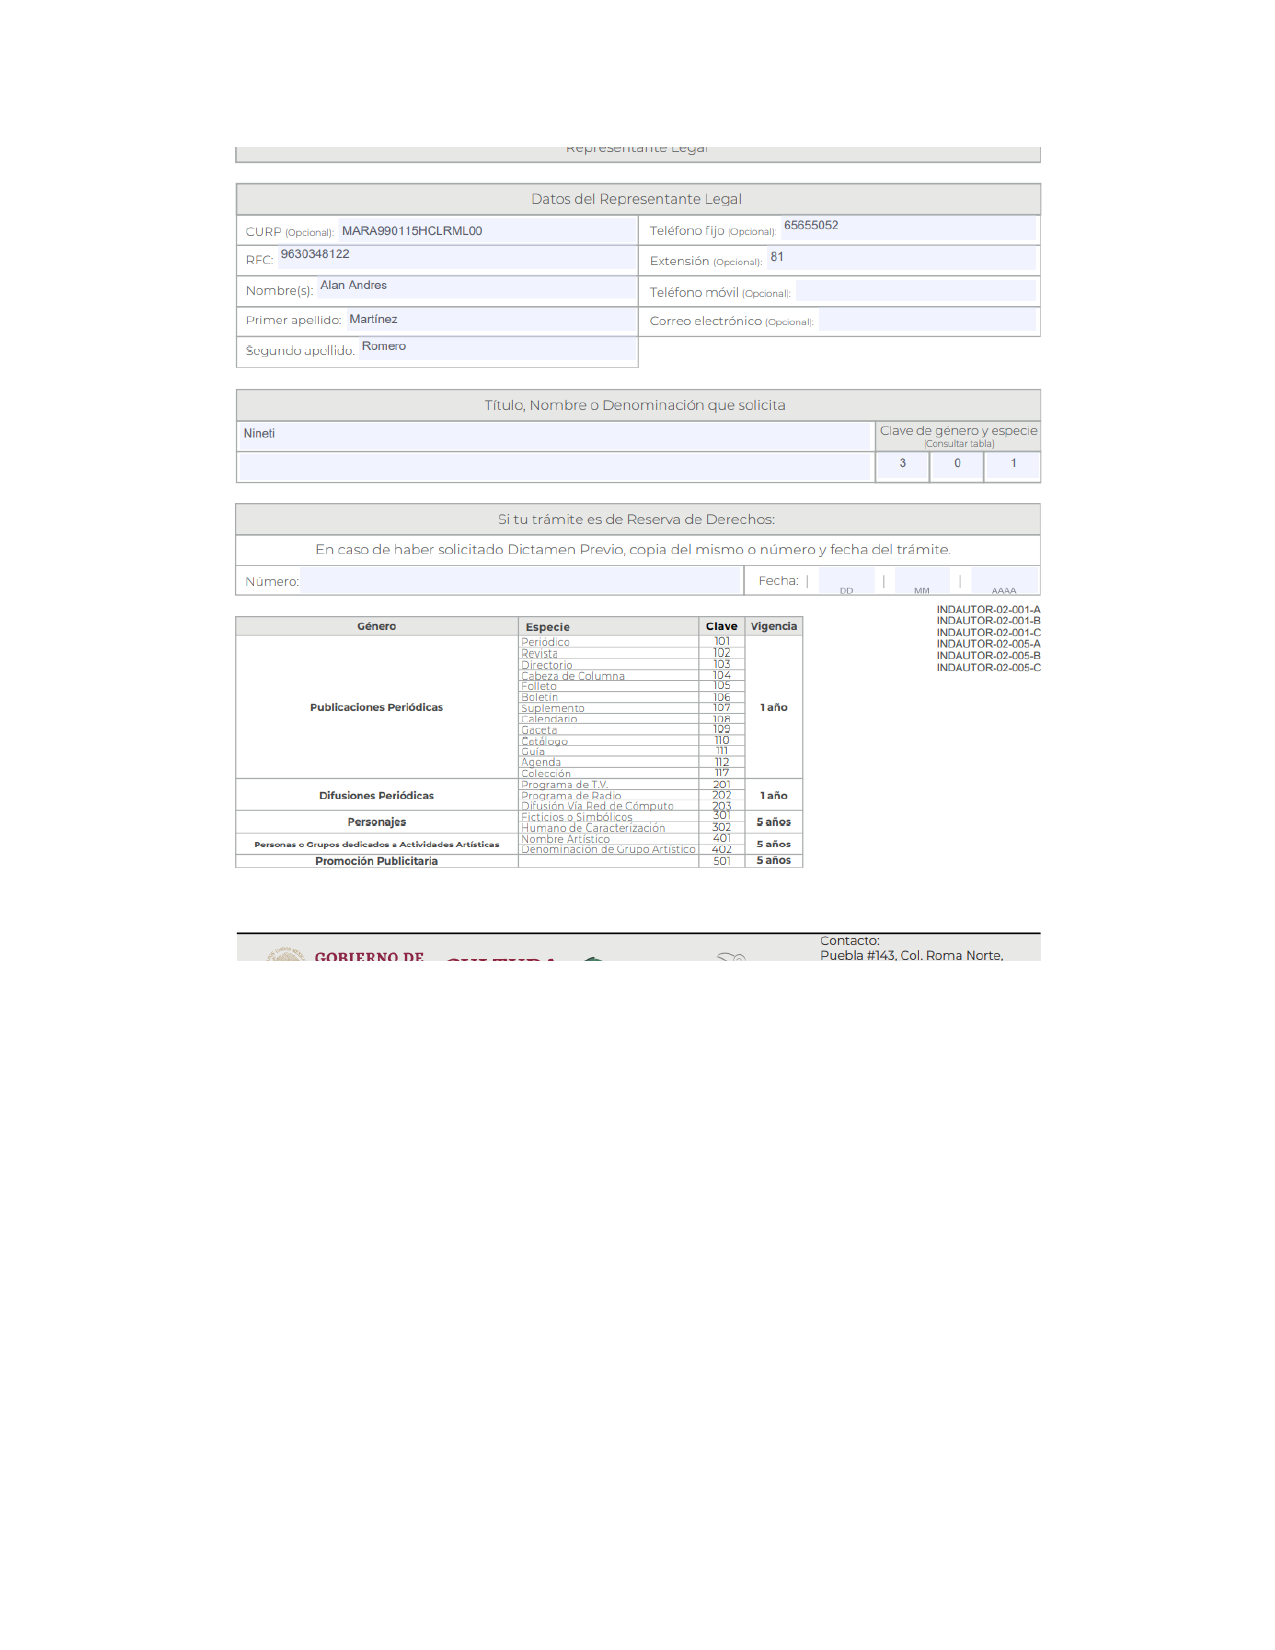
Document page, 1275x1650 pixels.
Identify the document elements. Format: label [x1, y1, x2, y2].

picture [177, 147, 1098, 961]
